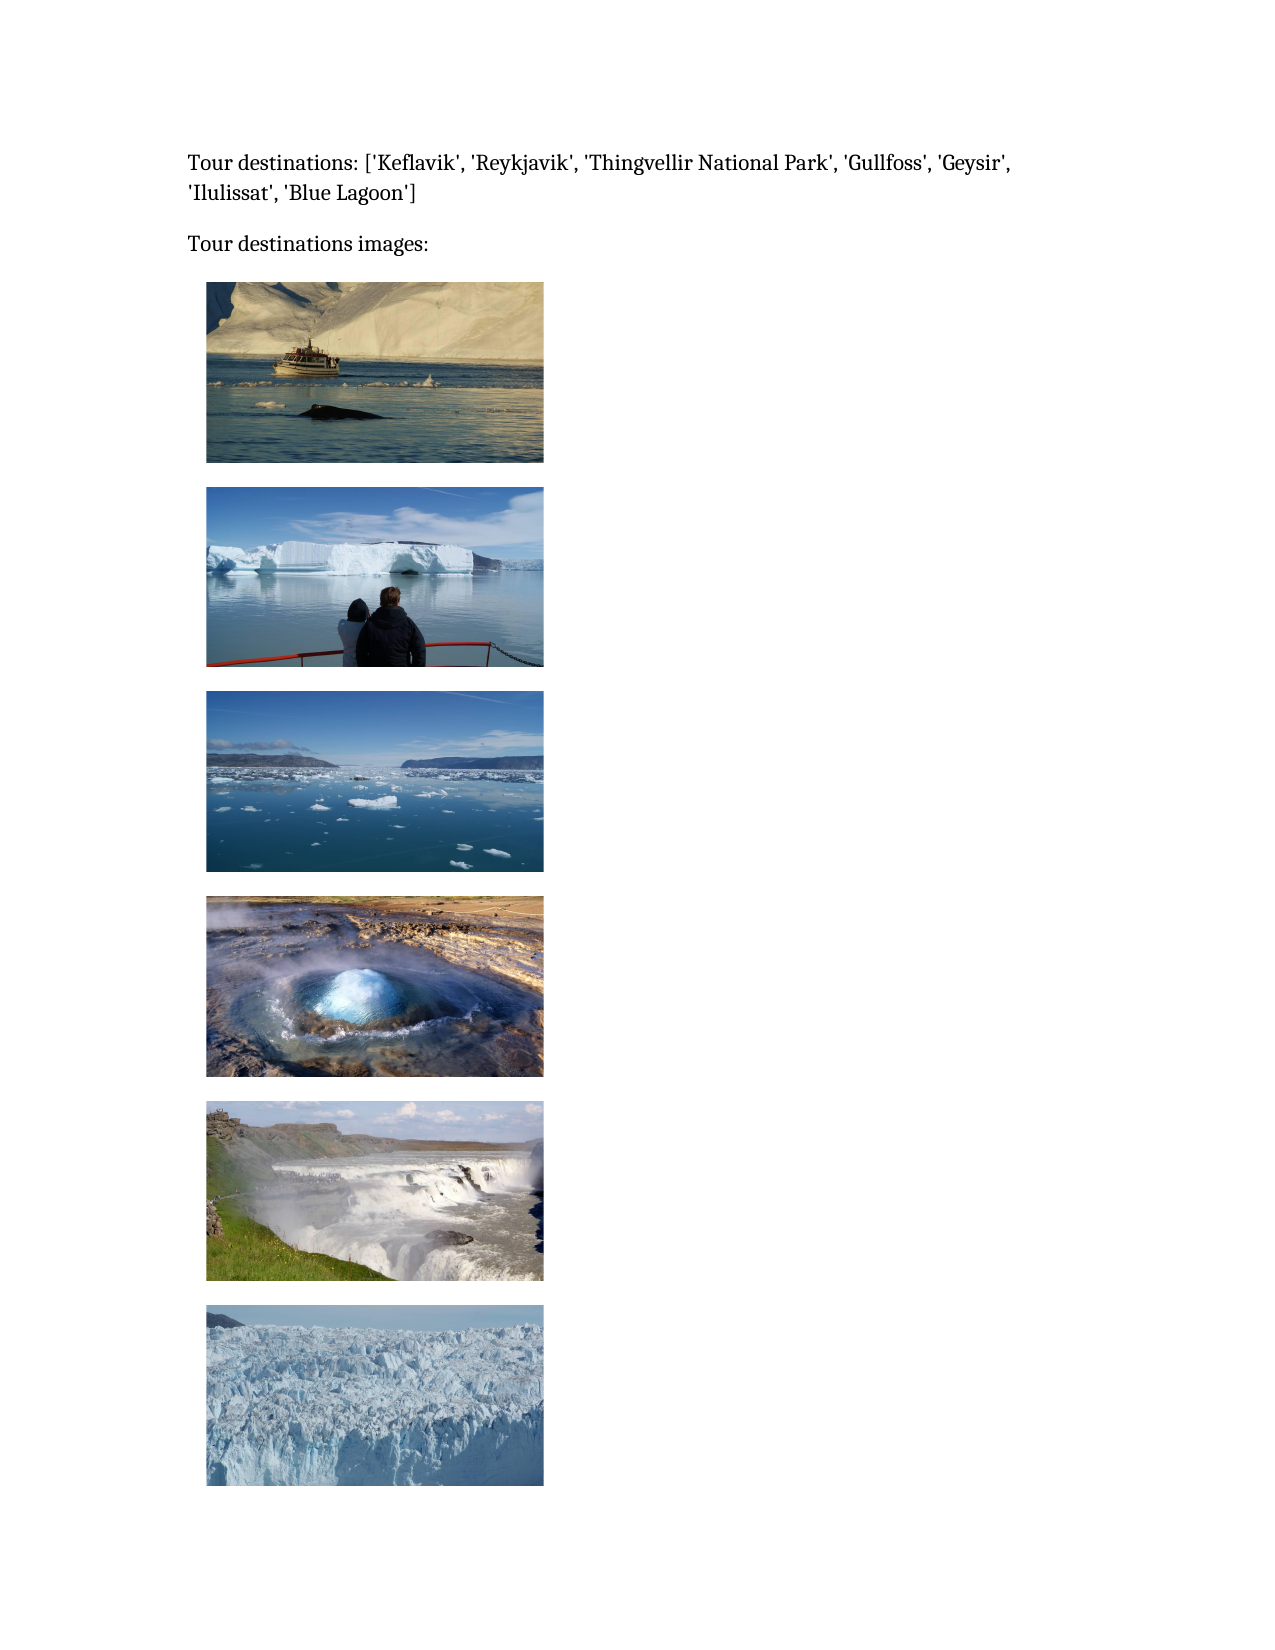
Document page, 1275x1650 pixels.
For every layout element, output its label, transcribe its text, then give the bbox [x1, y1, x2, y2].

picture [206, 896, 544, 1077]
text Tour destinations images: [187, 231, 1087, 258]
picture [206, 282, 544, 463]
picture [206, 691, 544, 872]
picture [206, 1101, 544, 1281]
picture [206, 487, 544, 667]
text Tour destinations: ['Keflavik', 'Reykjavik', 'Thingvellir National Park', 'Gullfoss', 'Geysir', 'Ilulissat', 'Blue Lagoon'] [187, 150, 1087, 207]
picture [206, 1305, 544, 1486]
